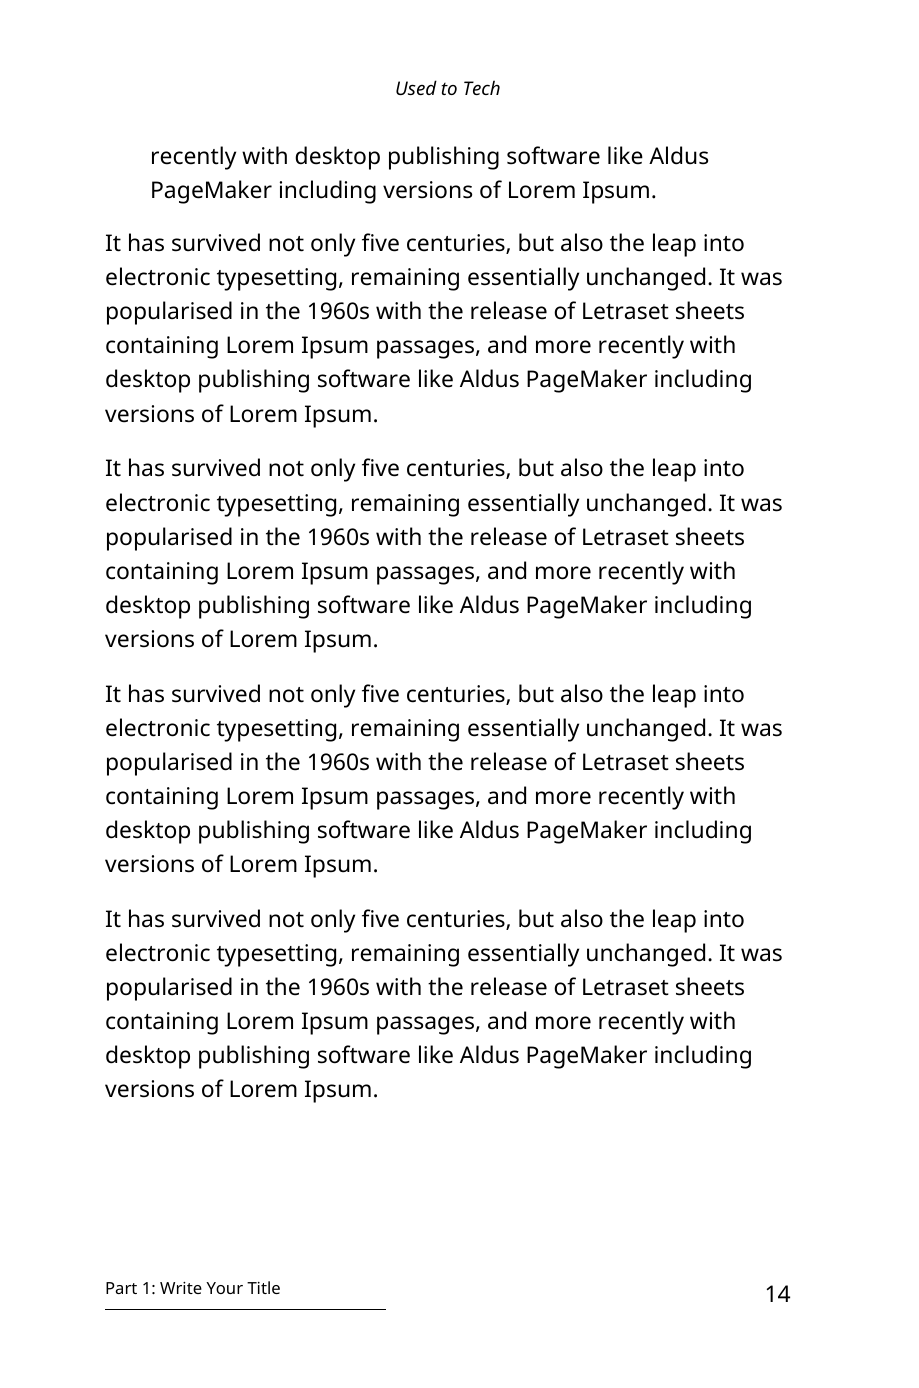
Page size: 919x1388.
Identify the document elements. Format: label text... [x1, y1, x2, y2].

text It has survived not only five centuries, but also the leap into electronic typesetting, remaining essentially unchanged. It was popularised in the 1960s with the release of Letraset sheets containing Lorem Ipsum passages, and more recently with desktop publishing software like Aldus PageMaker including versions of Lorem Ipsum. [105, 678, 791, 879]
text It has survived not only five centuries, but also the leap into electronic typesetting, remaining essentially unchanged. It was popularised in the 1960s with the release of Letraset sheets containing Lorem Ipsum passages, and more recently with desktop publishing software like Aldus PageMaker including versions of Lorem Ipsum. [105, 903, 791, 1104]
text It has survived not only five centuries, but also the leap into electronic typesetting, remaining essentially unchanged. It was popularised in the 1960s with the release of Letraset sheets containing Lorem Ipsum passages, and more recently with desktop publishing software like Aldus PageMaker including versions of Lorem Ipsum. [105, 227, 791, 429]
text It has survived not only five centuries, but also the leap into electronic typesetting, remaining essentially unchanged. It was popularised in the 1960s with the release of Letraset sheets containing Lorem Ipsum passages, and more recently with desktop publishing software like Aldus PageMaker including versions of Lorem Ipsum. [105, 452, 791, 654]
